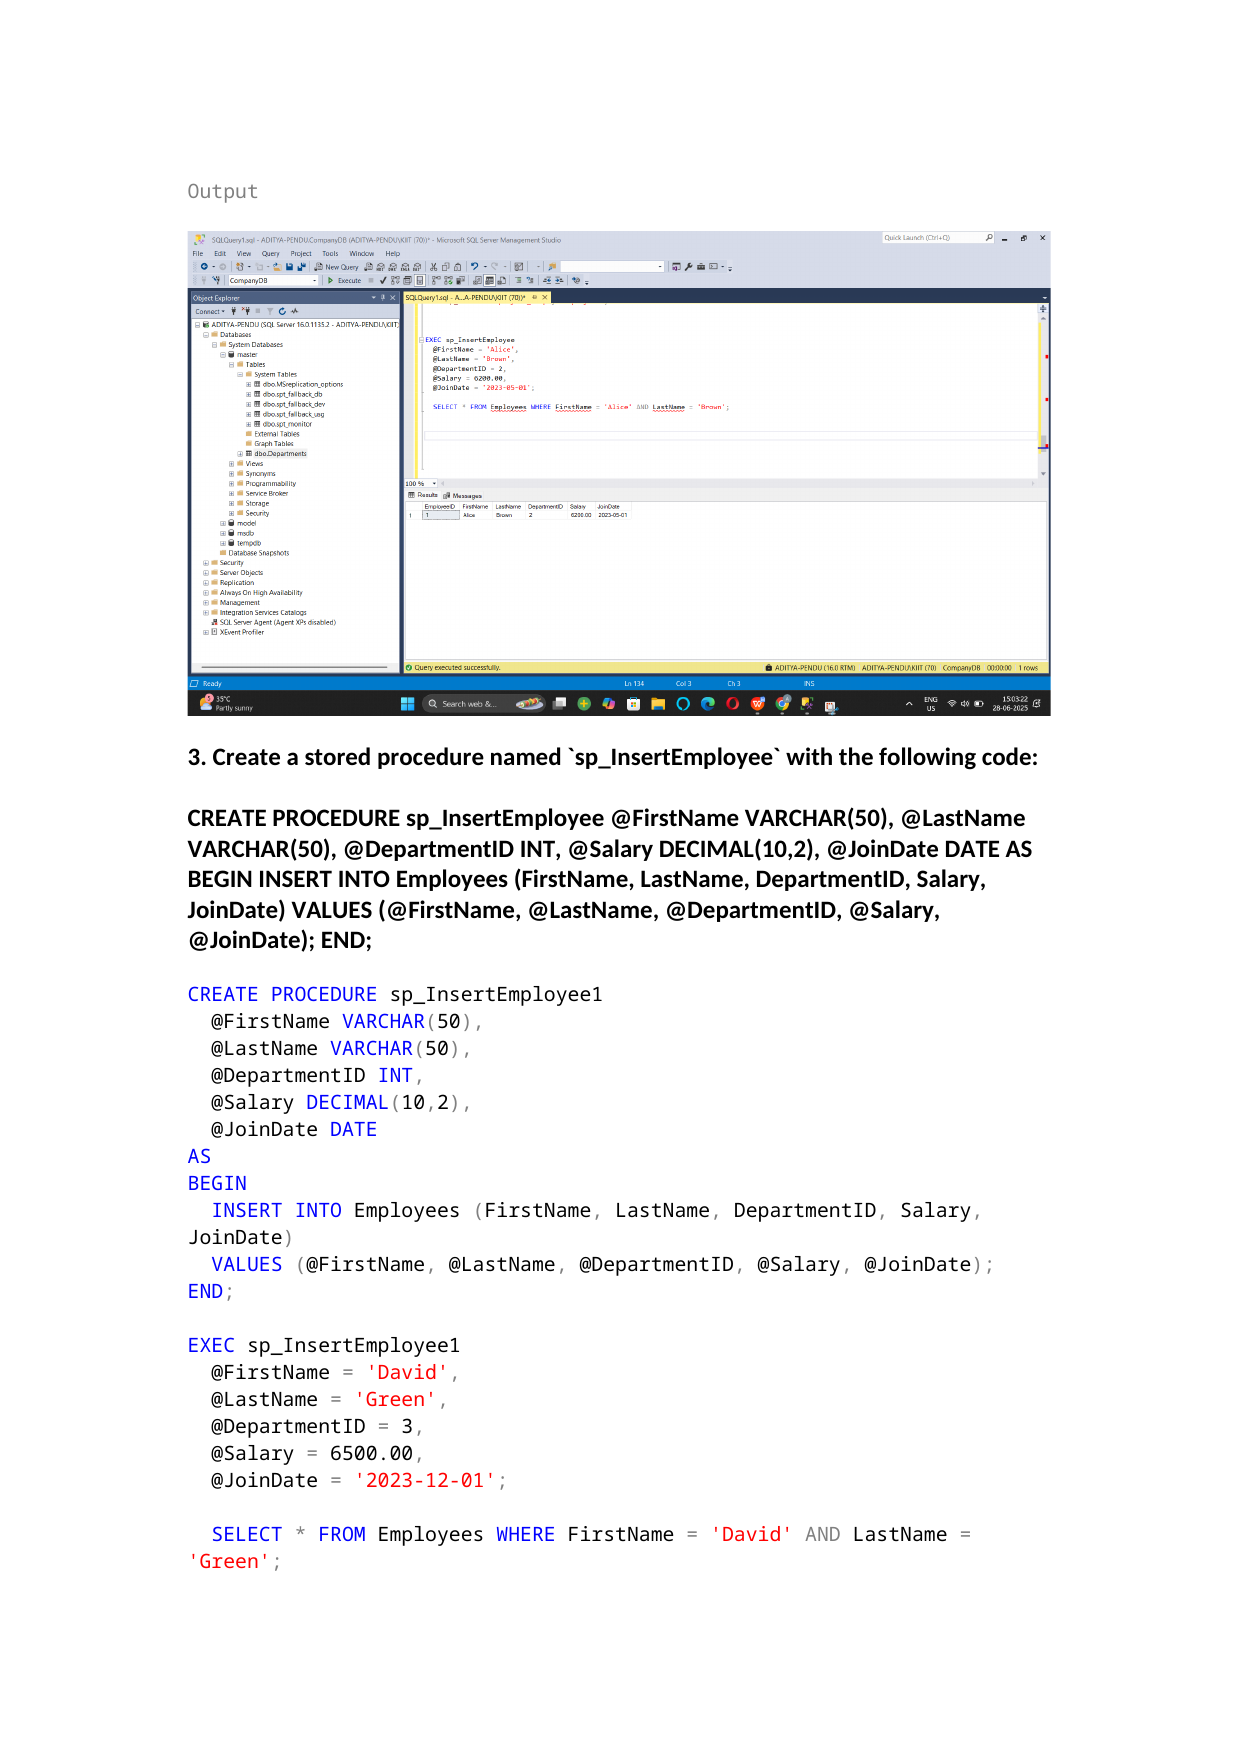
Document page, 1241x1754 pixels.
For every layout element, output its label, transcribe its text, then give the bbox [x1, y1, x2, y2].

text @DepartmentID INT, [187, 1061, 1053, 1088]
picture [187, 231, 1051, 716]
text @LastName = 'Green', [187, 1385, 1053, 1412]
text SELECT * FROM Employees WHERE FirstName = 'David' AND LastName = 'Green'; [187, 1520, 1053, 1574]
text EXEC sp_InsertEmployee1 [187, 1331, 1053, 1358]
text @DepartmentID = 3, [187, 1412, 1053, 1439]
text INSERT INTO Employees (FirstName, LastName, DepartmentID, Salary, JoinDate) [187, 1196, 1053, 1250]
text BEGIN [187, 1169, 1053, 1196]
text END; [187, 1277, 1053, 1304]
text @JoinDate = '2023-12-01'; [187, 1466, 1053, 1493]
text @FirstName VARCHAR(50), [187, 1007, 1053, 1034]
text @Salary = 6500.00, [187, 1439, 1053, 1466]
list Output [187, 177, 1053, 204]
text CREATE PROCEDURE sp_InsertEmployee1 [187, 981, 1053, 1007]
text @LastName VARCHAR(50), [187, 1034, 1053, 1061]
text AS [187, 1142, 1053, 1169]
list CREATE PROCEDURE sp_InsertEmployee @FirstName VARCHAR(50), @LastName VARCHAR(50), @DepartmentID INT, @Salary DECIMAL(10,2), @JoinDate DATE AS BEGIN INSERT INTO Employees (FirstName, LastName, DepartmentID, Salary, JoinDate) VALUES (@FirstName, @LastName, @DepartmentID, @Salary, @JoinDate); END; [187, 802, 1053, 955]
text @JoinDate DATE [187, 1115, 1053, 1142]
list Create a stored procedure named `sp_InsertEmployee` with the following code: [187, 741, 1053, 772]
text @FirstName = 'David', [187, 1358, 1053, 1385]
text @Salary DECIMAL(10,2), [187, 1088, 1053, 1115]
text VALUES (@FirstName, @LastName, @DepartmentID, @Salary, @JoinDate); [187, 1250, 1053, 1277]
